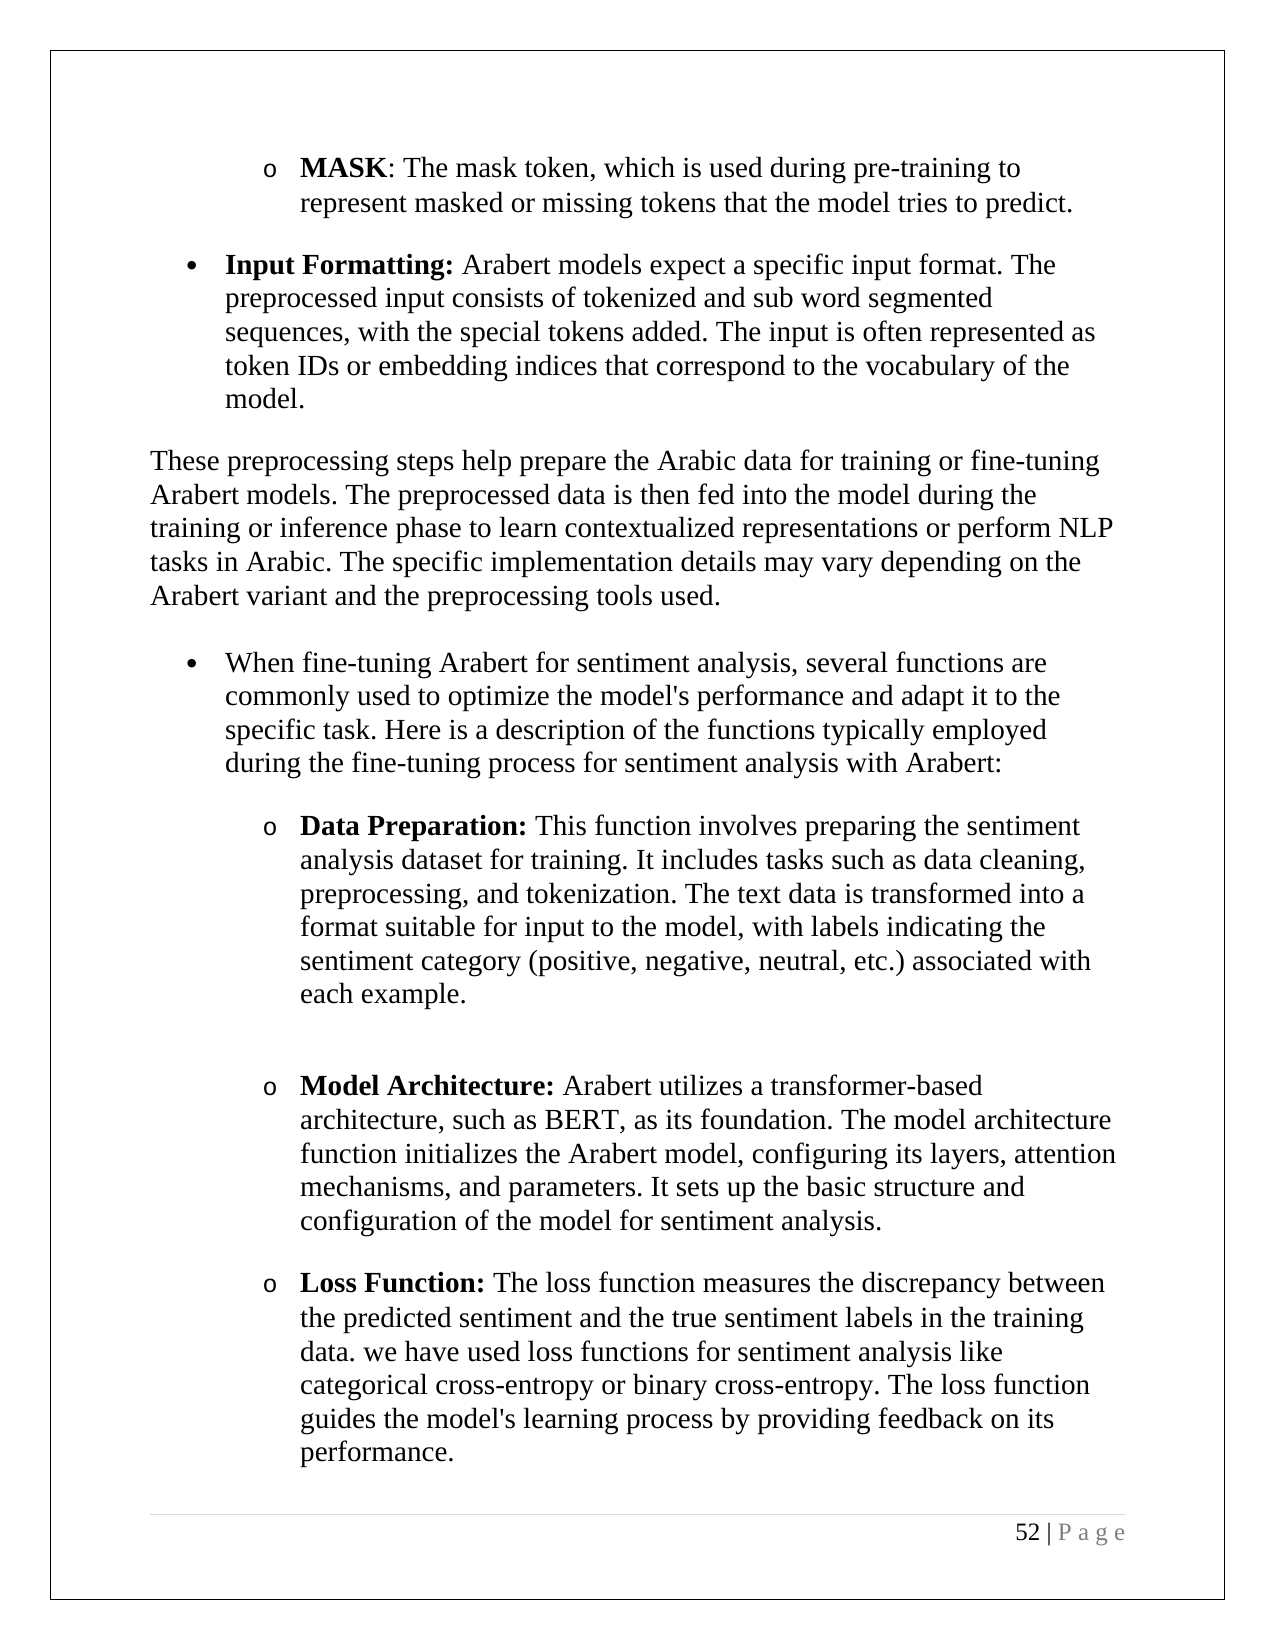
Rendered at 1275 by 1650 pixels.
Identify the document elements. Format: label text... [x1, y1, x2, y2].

list Loss Function: The loss function measures the discrepancy between the predicted sentiment and the true sentiment labels in the training data. we have used loss functions for sentiment analysis like categorical cross-entropy or binary cross-entropy. The loss function guides the model's learning process by providing feedback on its performance. [262, 1265, 1125, 1468]
list MASK: The mask token, which is used during pre-training to represent masked or missing tokens that the model tries to predict. [262, 150, 1125, 218]
list Input Formatting: Arabert models expect a specific input format. The preprocessed input consists of tokenized and sub word segmented sequences, with the special tokens added. The input is often represented as token IDs or embedding indices that correspond to the vocabulary of the model. [187, 247, 1125, 415]
list Data Preparation: This function involves preparing the sentiment analysis dataset for training. It includes tasks such as data cleaning, preprocessing, and tokenization. The text data is transformed into a format suitable for input to the model, with labels indicating the sentiment category (positive, negative, neutral, etc.) associated with each example. [262, 808, 1125, 1010]
list Model Architecture: Arabert utilizes a transformer-based architecture, such as BERT, as its foundation. The model architecture function initializes the Arabert model, configuring its layers, attention mechanisms, and parameters. It sets up the basic structure and configuration of the model for sentiment analysis. [262, 1068, 1125, 1237]
list When fine-tuning Arabert for sentiment analysis, several functions are commonly used to optimize the model's performance and adapt it to the specific task. Here is a description of the functions typically employed during the fine-tuning process for sentiment analysis with Arabert: [187, 645, 1125, 779]
text These preprocessing steps help prepare the Arabic data for training or fine-tuning Arabert models. The preprocessed data is then fed into the model during the training or inference phase to learn contextualized representations or perform NLP tasks in Arabic. The specific implementation details may vary depending on the Arabert variant and the preprocessing tools used. [150, 443, 1125, 611]
